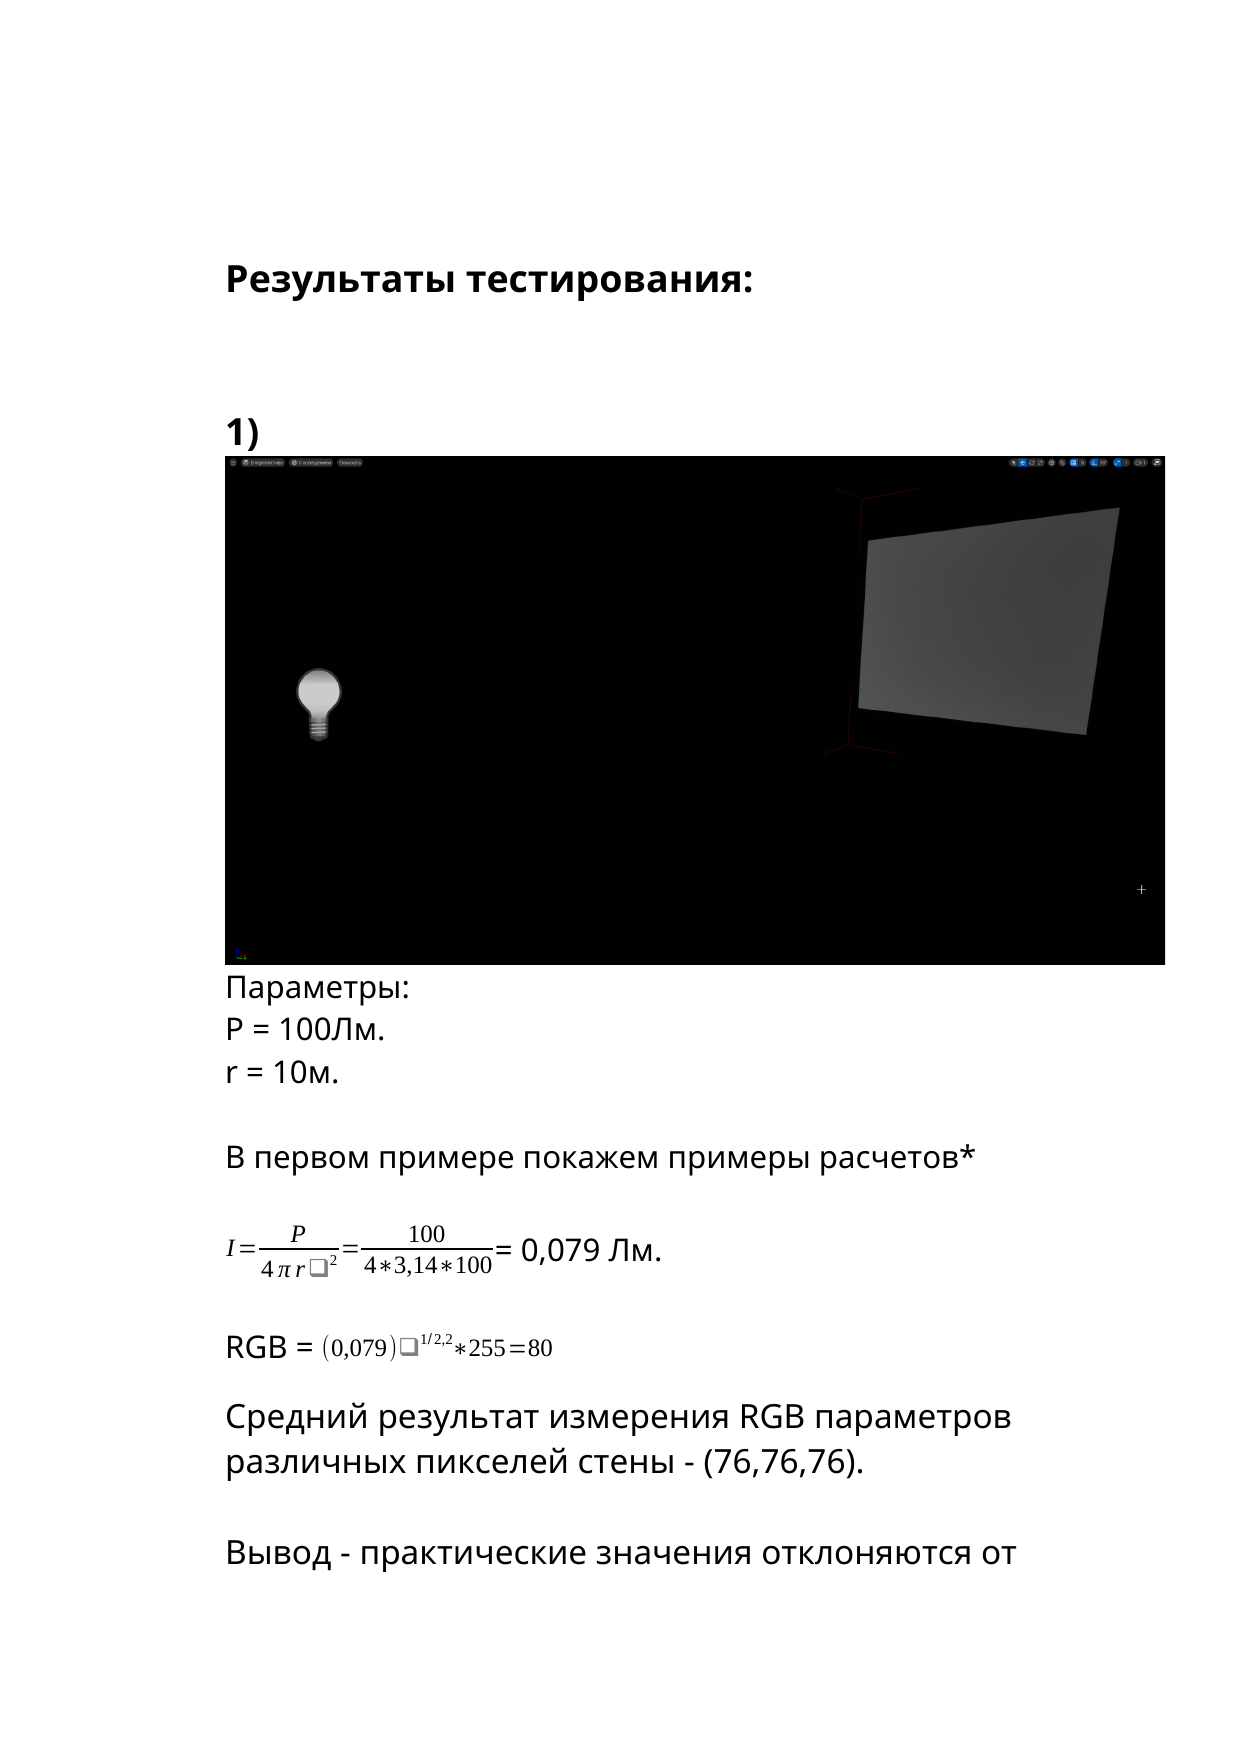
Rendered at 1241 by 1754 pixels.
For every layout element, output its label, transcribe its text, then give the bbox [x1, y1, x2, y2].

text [225, 150, 1090, 456]
picture [225, 456, 1166, 965]
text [225, 1393, 1090, 1574]
